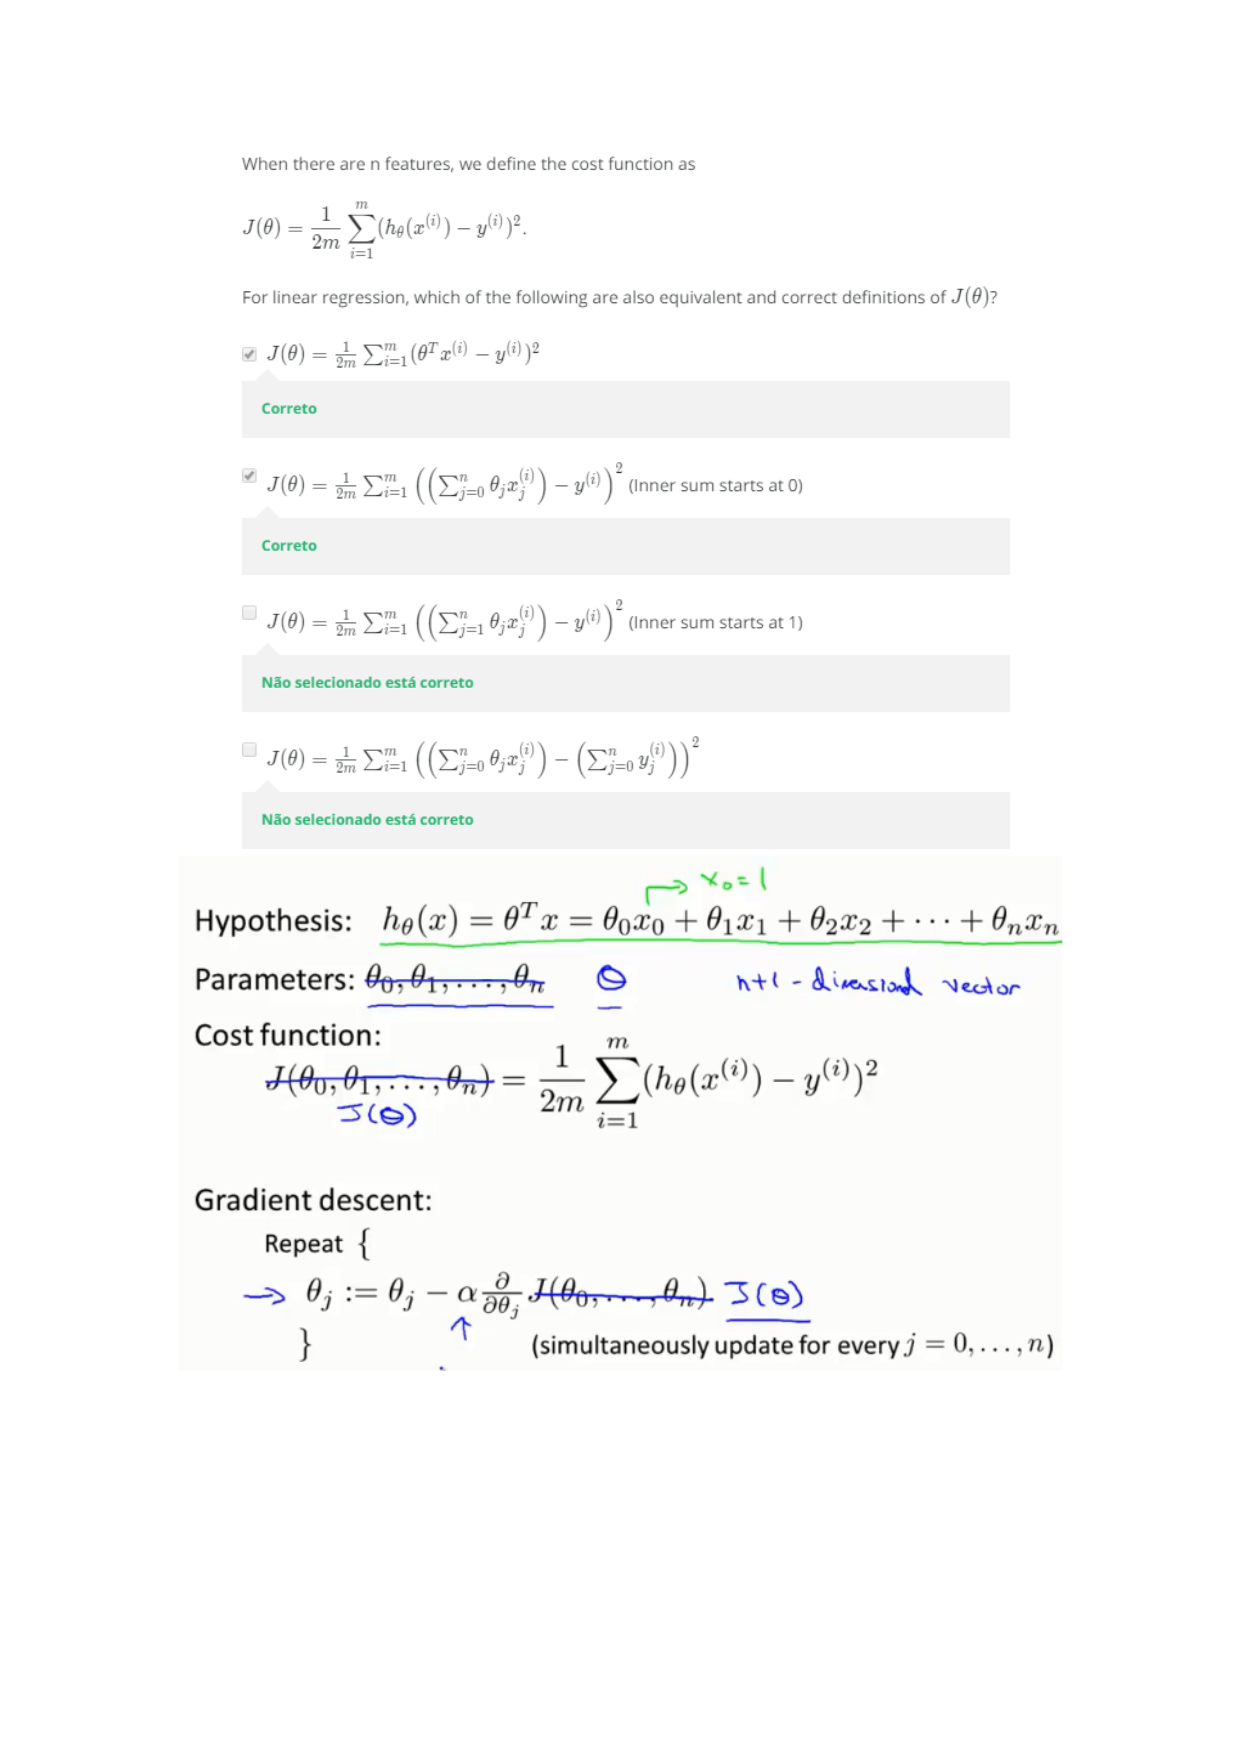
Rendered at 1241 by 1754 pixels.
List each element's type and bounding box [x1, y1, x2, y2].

picture [178, 856, 1063, 1371]
picture [230, 147, 1011, 854]
